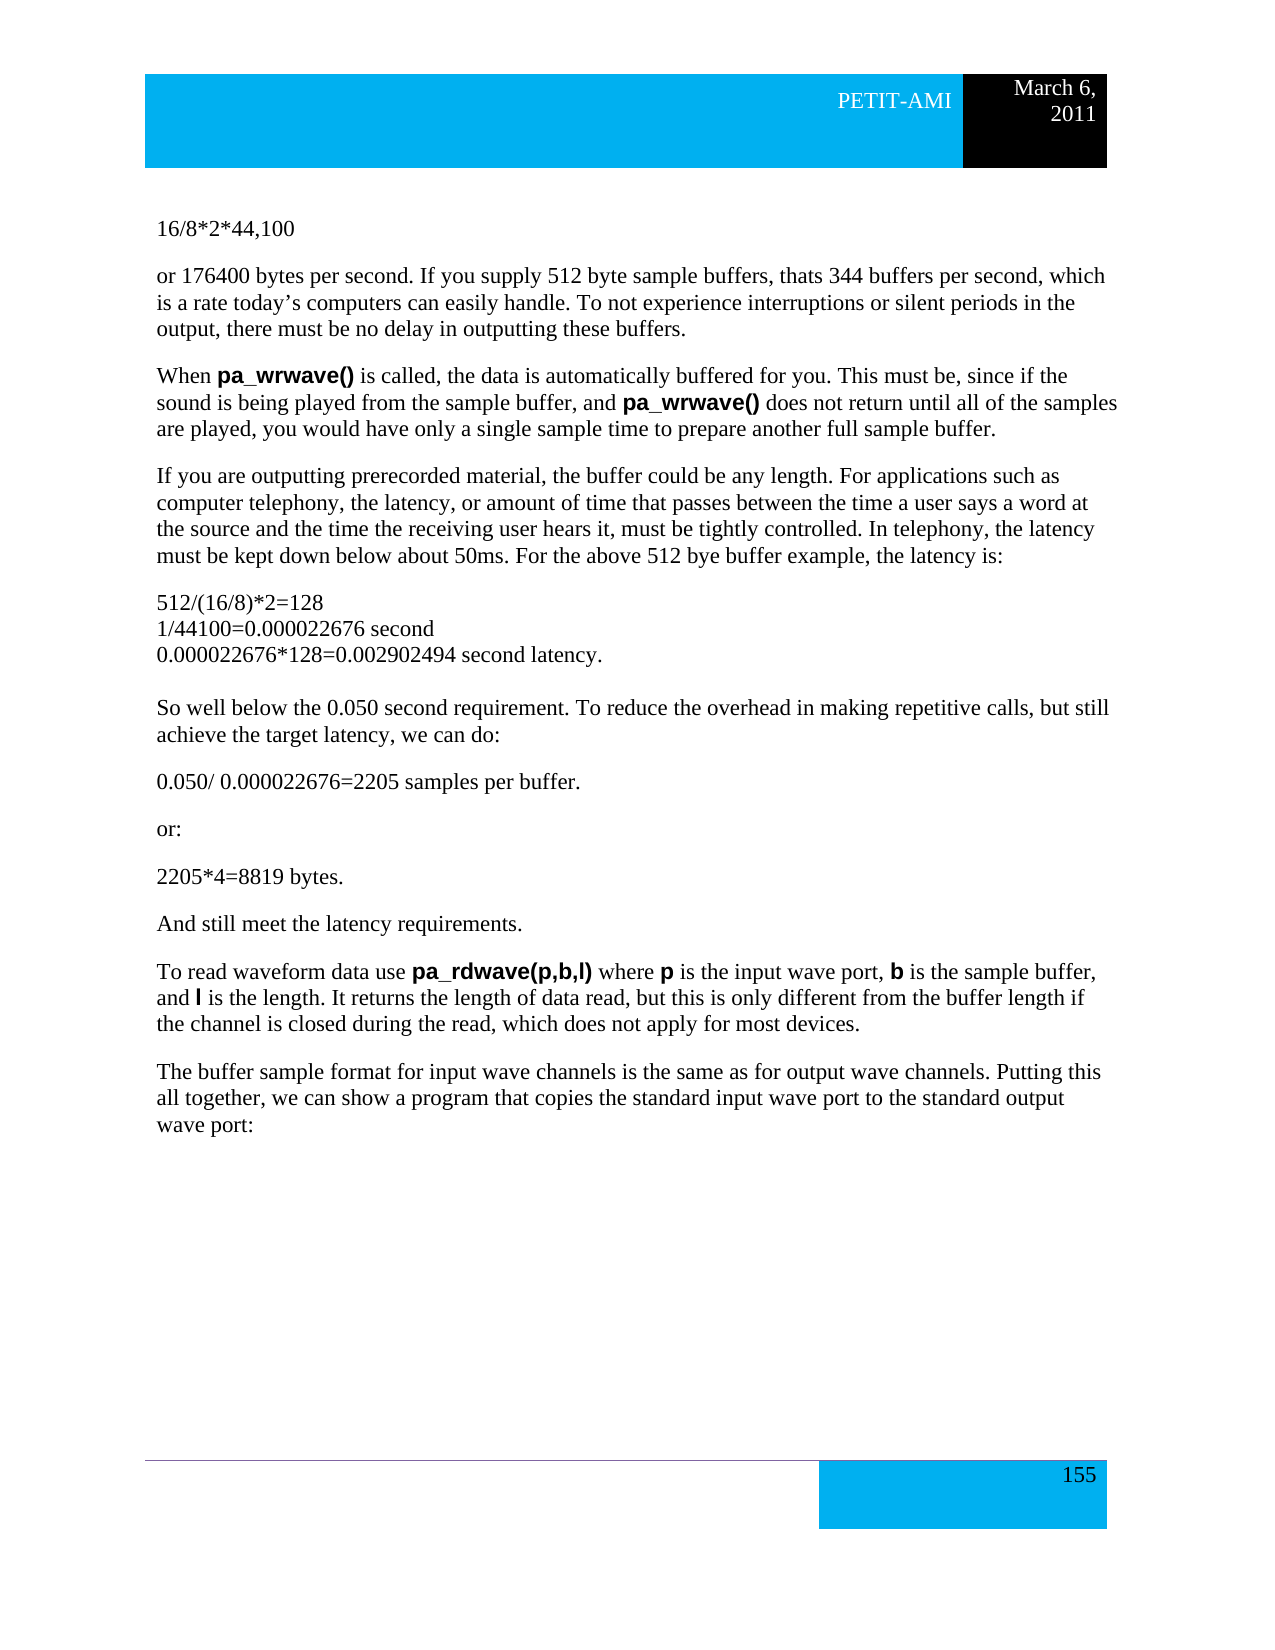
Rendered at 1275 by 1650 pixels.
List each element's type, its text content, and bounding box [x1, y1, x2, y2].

text To read waveform data use pa_rdwave(p,b,l) where p is the input wave port, b is the sample buffer, and l is the length. It returns the length of data read, but this is only different from the buffer length if the channel is closed during the read, which does not apply for most devices. [156, 958, 1118, 1037]
text or 176400 bytes per second. If you supply 512 byte sample buffers, thats 344 buffers per second, which is a rate today’s computers can easily handle. To not experience interruptions or silent periods in the output, there must be no delay in outputting these buffers. [156, 263, 1118, 342]
text or: [156, 815, 1118, 842]
text So well below the 0.050 second requirement. To reduce the overhead in making repetitive calls, but still achieve the target latency, we can do: [156, 694, 1118, 747]
text 16/8*2*44,100 [156, 215, 1118, 242]
text 512/(16/8)*2=128 [156, 589, 1118, 615]
text When pa_wrwave() is called, the data is automatically buffered for you. This must be, since if the sound is being played from the sample buffer, and pa_wrwave() does not return until all of the samples are played, you would have only a single sample time to prepare another full sample buffer. [156, 362, 1118, 442]
text 1/44100=0.000022676 second [156, 615, 1118, 642]
text The buffer sample format for input wave channels is the same as for output wave channels. Putting this all together, we can show a program that copies the standard input wave port to the standard output wave port: [156, 1058, 1118, 1137]
text 0.050/ 0.000022676=2205 samples per buffer. [156, 768, 1118, 794]
text 0.000022676*128=0.002902494 second latency. [156, 642, 1118, 668]
text If you are outputting prerecorded material, the buffer could be any length. For applications such as computer telephony, the latency, or amount of time that passes between the time a user says a word at the source and the time the receiving user hears it, must be tightly controlled. In telephony, the latency must be kept down below about 50ms. For the above 512 bye buffer example, the latency is: [156, 463, 1118, 568]
text 2205*4=8819 bytes. [156, 863, 1118, 889]
text And still meet the latency requirements. [156, 910, 1118, 937]
